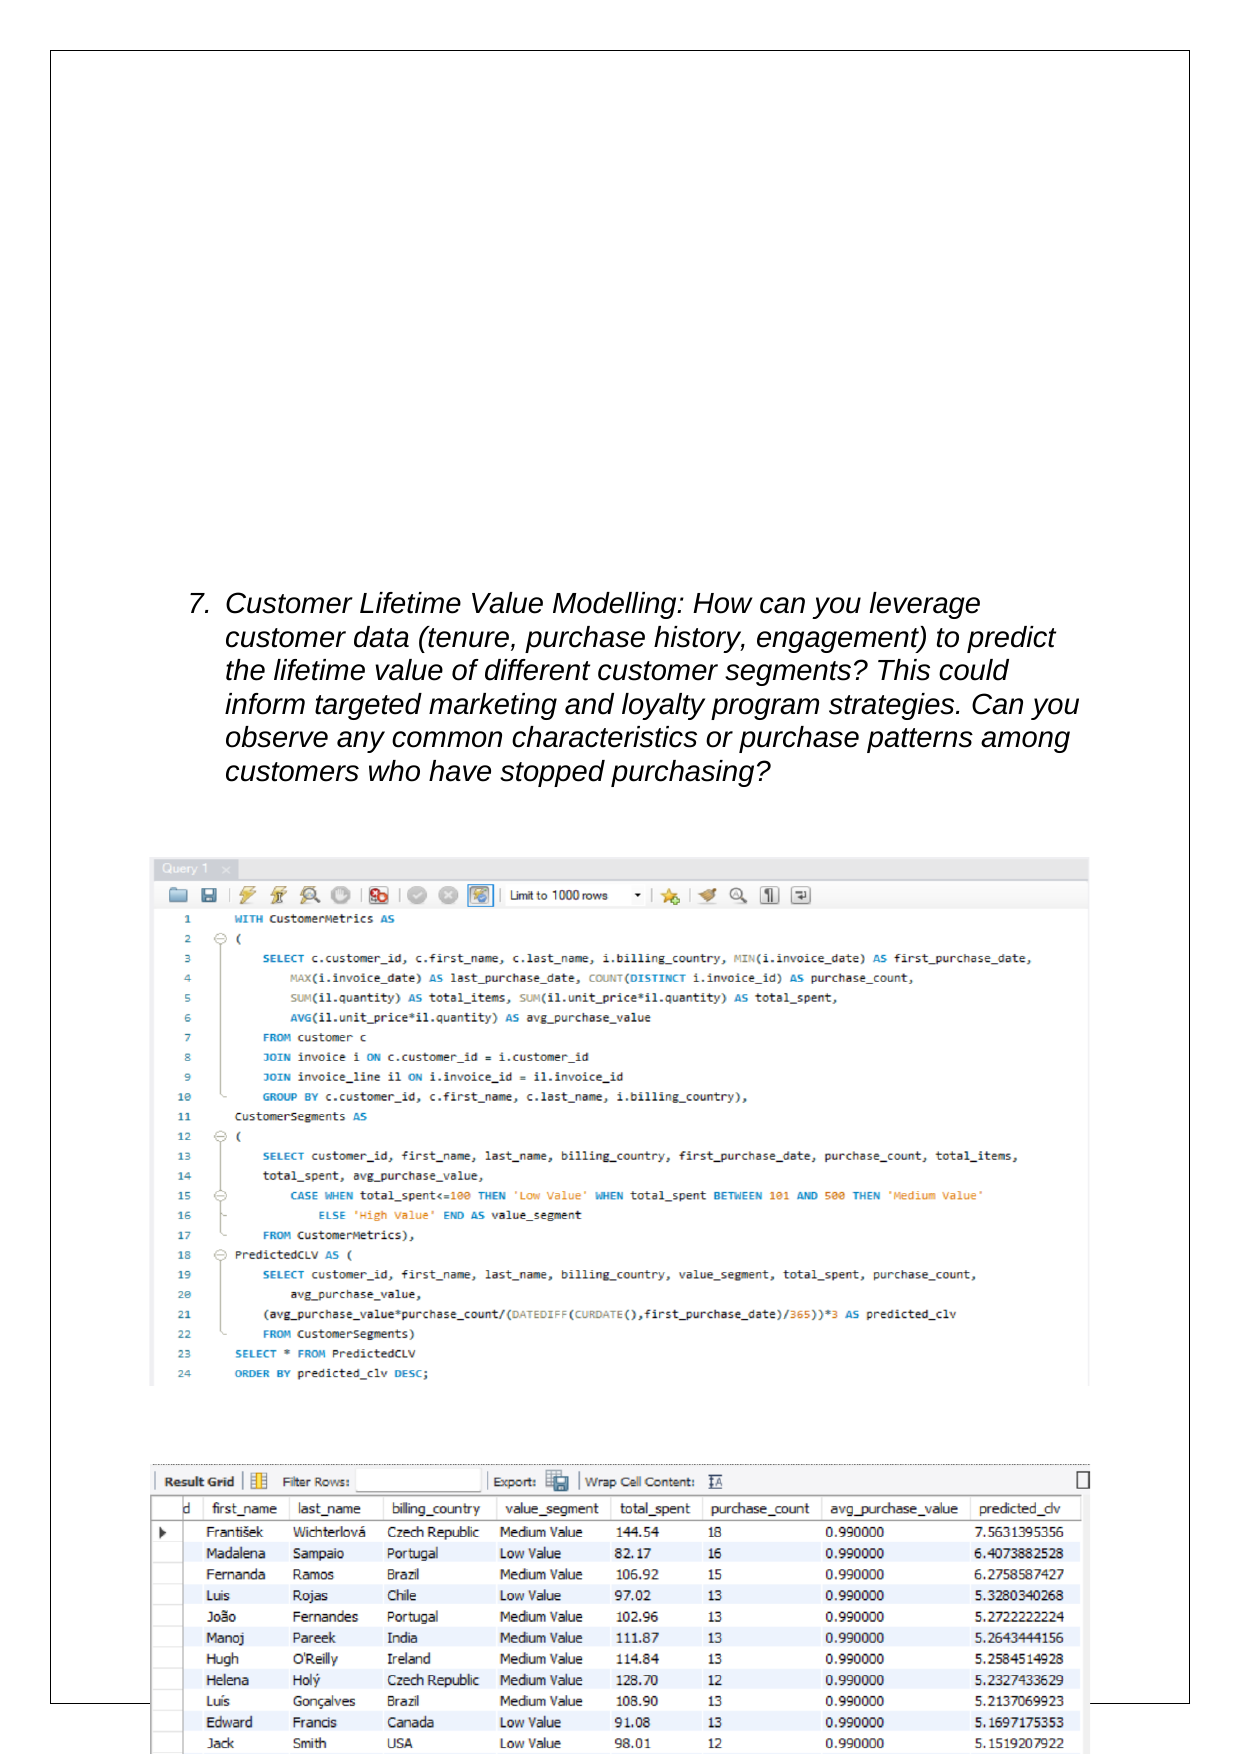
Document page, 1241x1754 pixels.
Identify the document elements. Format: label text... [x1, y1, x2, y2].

picture [150, 1464, 1091, 1754]
picture [149, 857, 1090, 1386]
list Customer Lifetime Value Modelling: How can you leverage customer data (tenure, purchase history, engagement) to predict the lifetime value of different customer segments? This could inform targeted marketing and loyalty program strategies. Can you observe any common characteristics or purchase patterns among customers who have stopped purchasing? [187, 586, 1090, 787]
